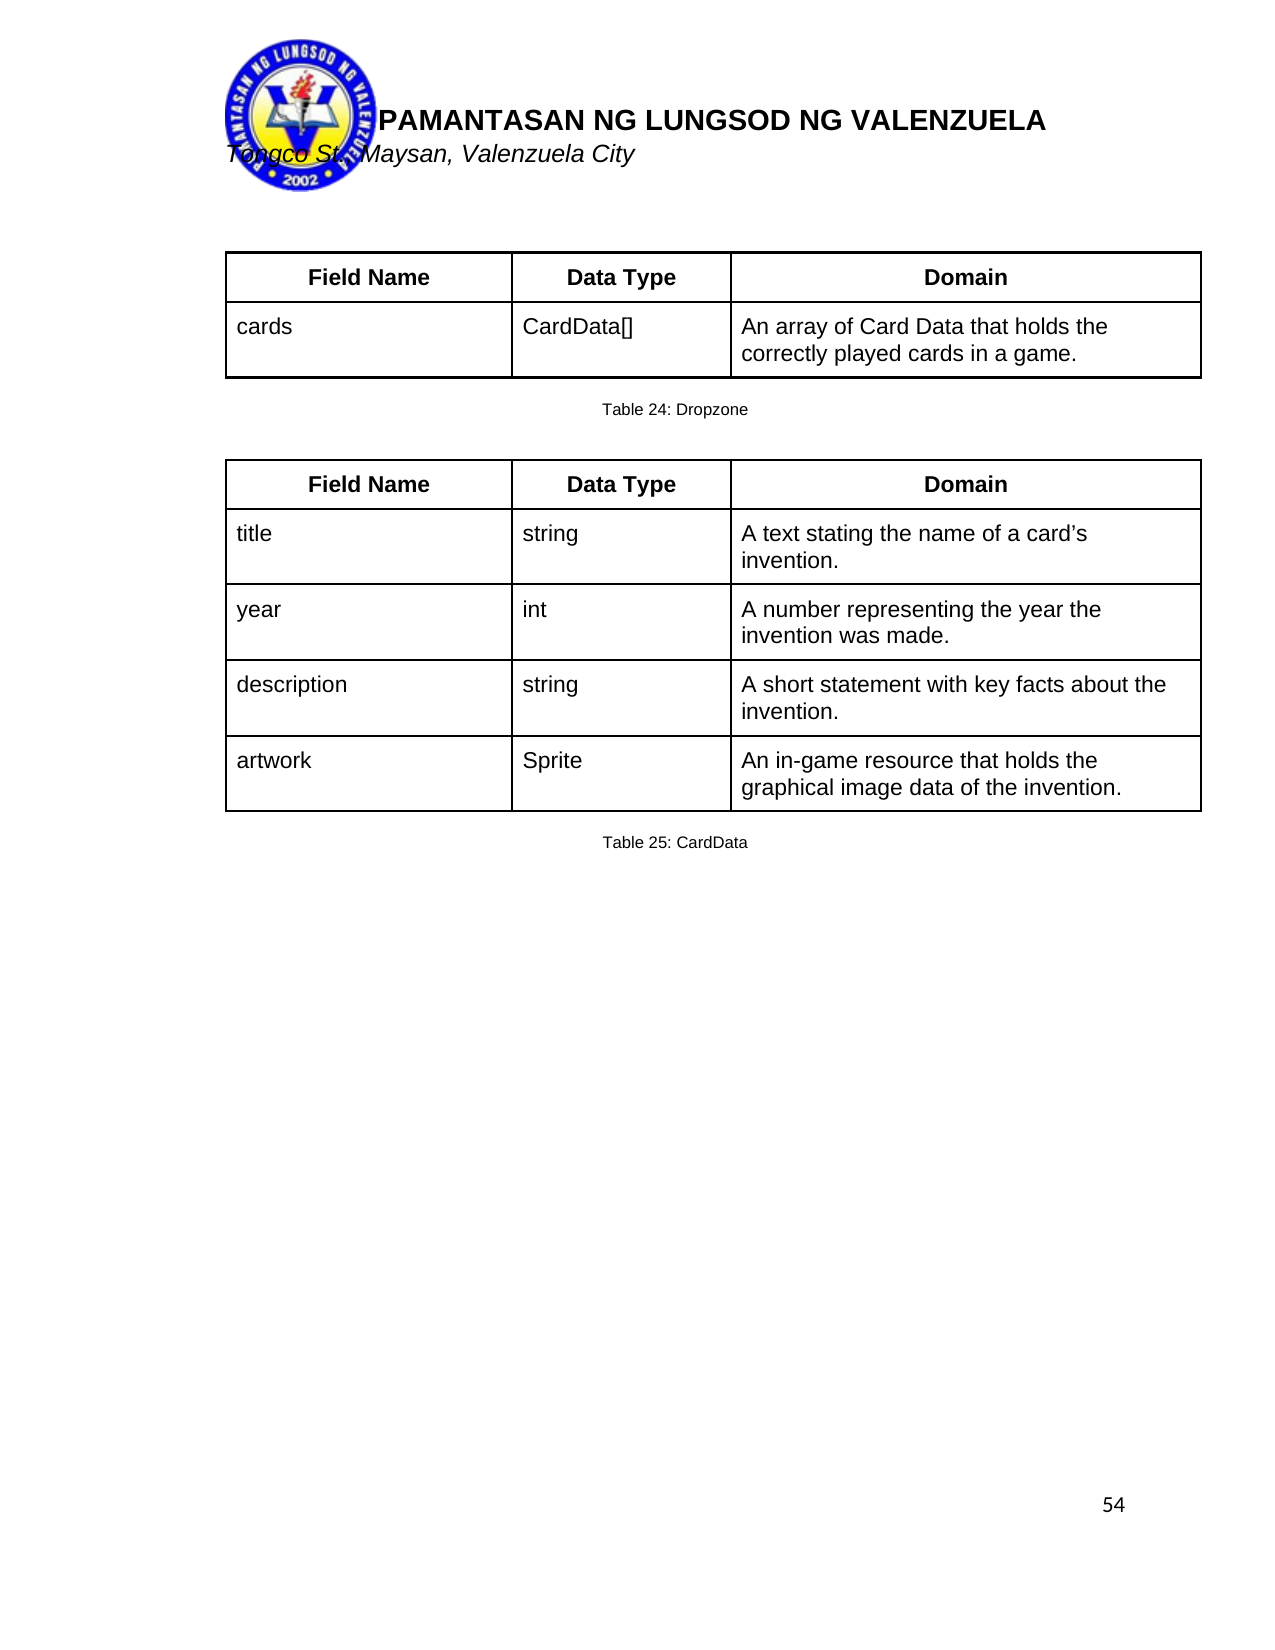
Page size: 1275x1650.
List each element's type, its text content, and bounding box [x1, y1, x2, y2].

table_cell int [513, 585, 730, 659]
table_header Field Name [227, 461, 511, 508]
table_header Data Type [513, 254, 730, 301]
table_cell A short statement with key facts about the invention. [732, 661, 1200, 734]
table_cell description [227, 661, 511, 734]
table_header Data Type [513, 461, 730, 508]
table_cell year [227, 585, 511, 659]
table_cell string [513, 510, 730, 583]
subtitle Table 24: Dropzone [225, 399, 1125, 418]
table_header Field Name [227, 254, 511, 301]
table_header Domain [732, 461, 1200, 508]
table_cell A text stating the name of a card’s invention. [732, 510, 1200, 583]
table_cell cards [227, 303, 511, 376]
table_cell An in-game resource that holds the graphical image data of the invention. [732, 737, 1200, 810]
table_cell Sprite [513, 737, 730, 810]
table_cell CardData[] [513, 303, 730, 376]
table_header Domain [732, 254, 1200, 301]
table_cell A number representing the year the invention was made. [732, 585, 1200, 659]
table_cell An array of Card Data that holds the correctly played cards in a game. [732, 303, 1200, 376]
table_cell string [513, 661, 730, 734]
table_cell artwork [227, 737, 511, 810]
picture [225, 39, 379, 192]
table_cell title [227, 510, 511, 583]
subtitle Table 25: CardData [225, 833, 1125, 852]
